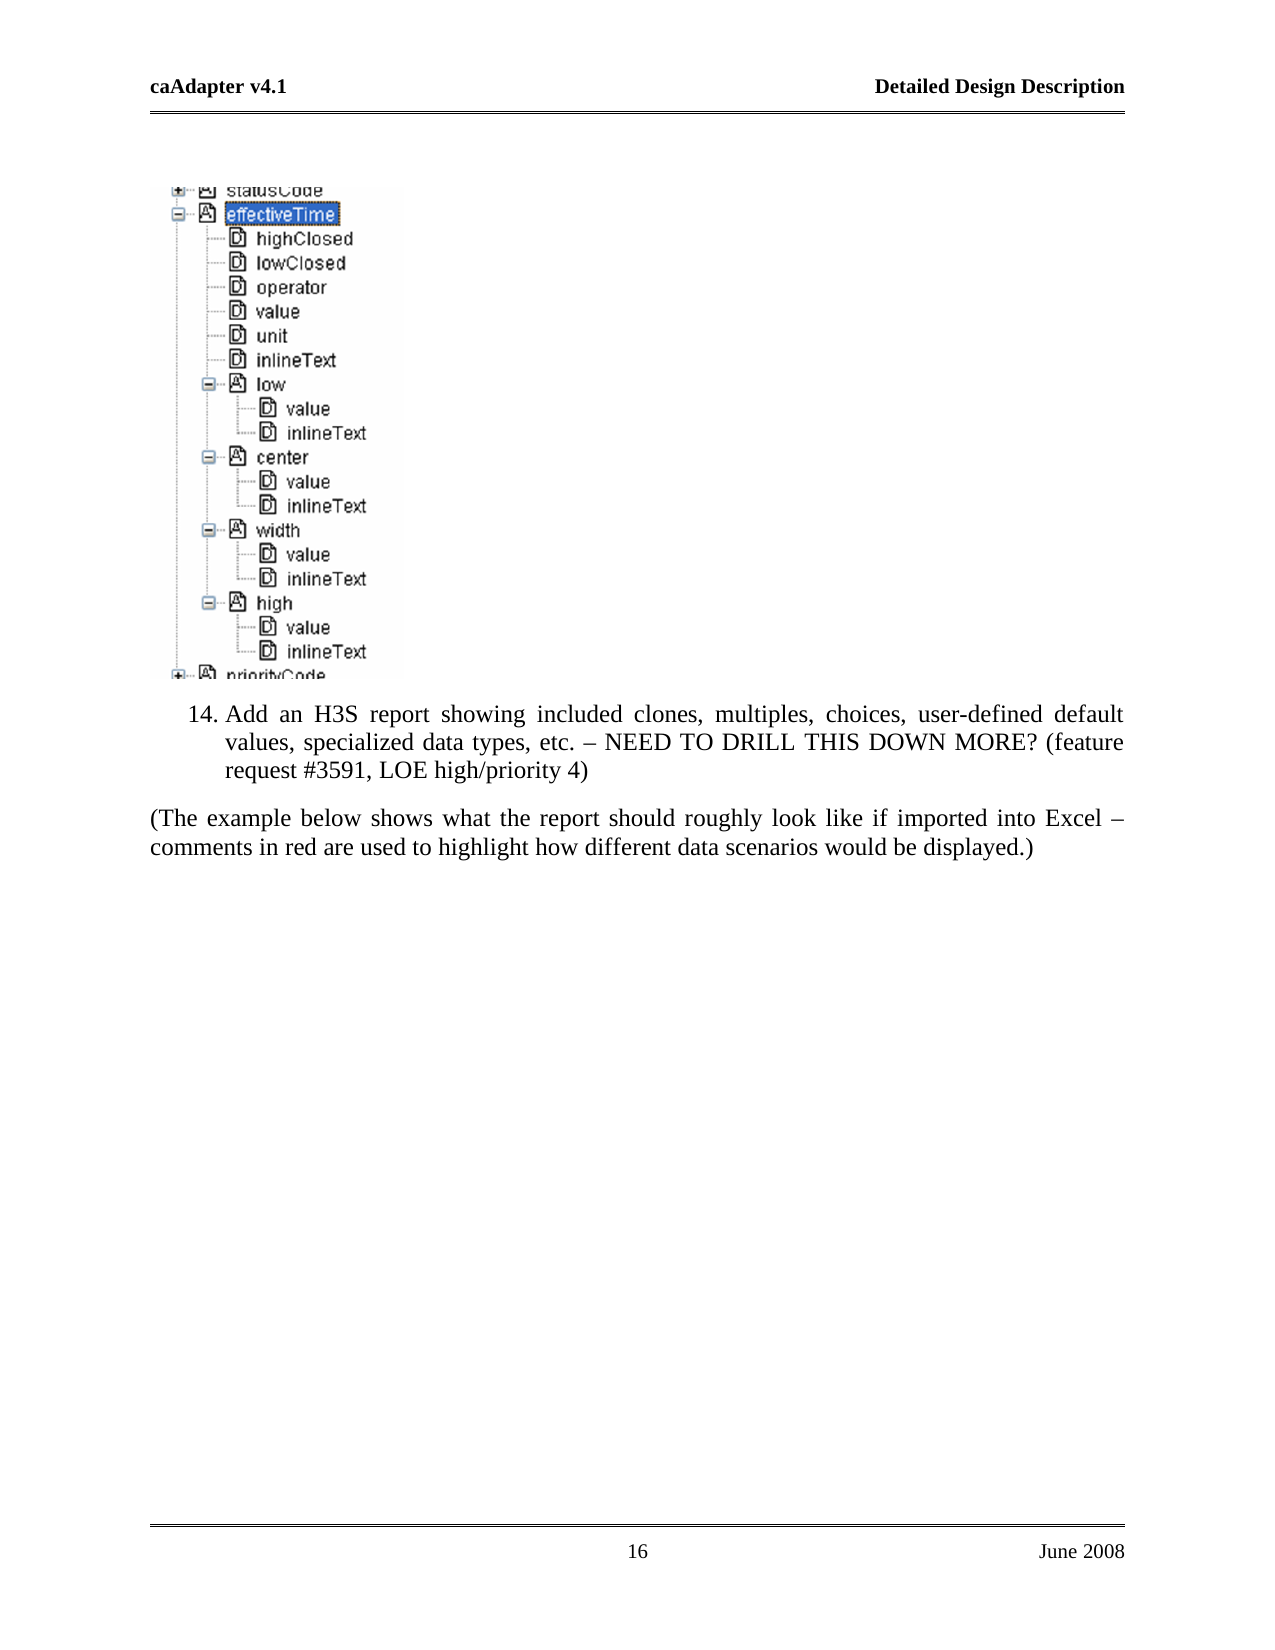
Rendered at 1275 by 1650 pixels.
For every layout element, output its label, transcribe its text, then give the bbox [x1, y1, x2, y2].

list Add an H3S report showing included clones, multiples, choices, user-defined default values, specialized data types, etc. – NEED TO DRILL THIS DOWN MORE? (feature request #3591, LOE high/priority 4) [187, 699, 1125, 783]
picture [150, 187, 404, 679]
text (The example below shows what the report should roughly look like if imported into Excel – comments in red are used to highlight how different data scenarios would be displayed.) [150, 804, 1125, 860]
